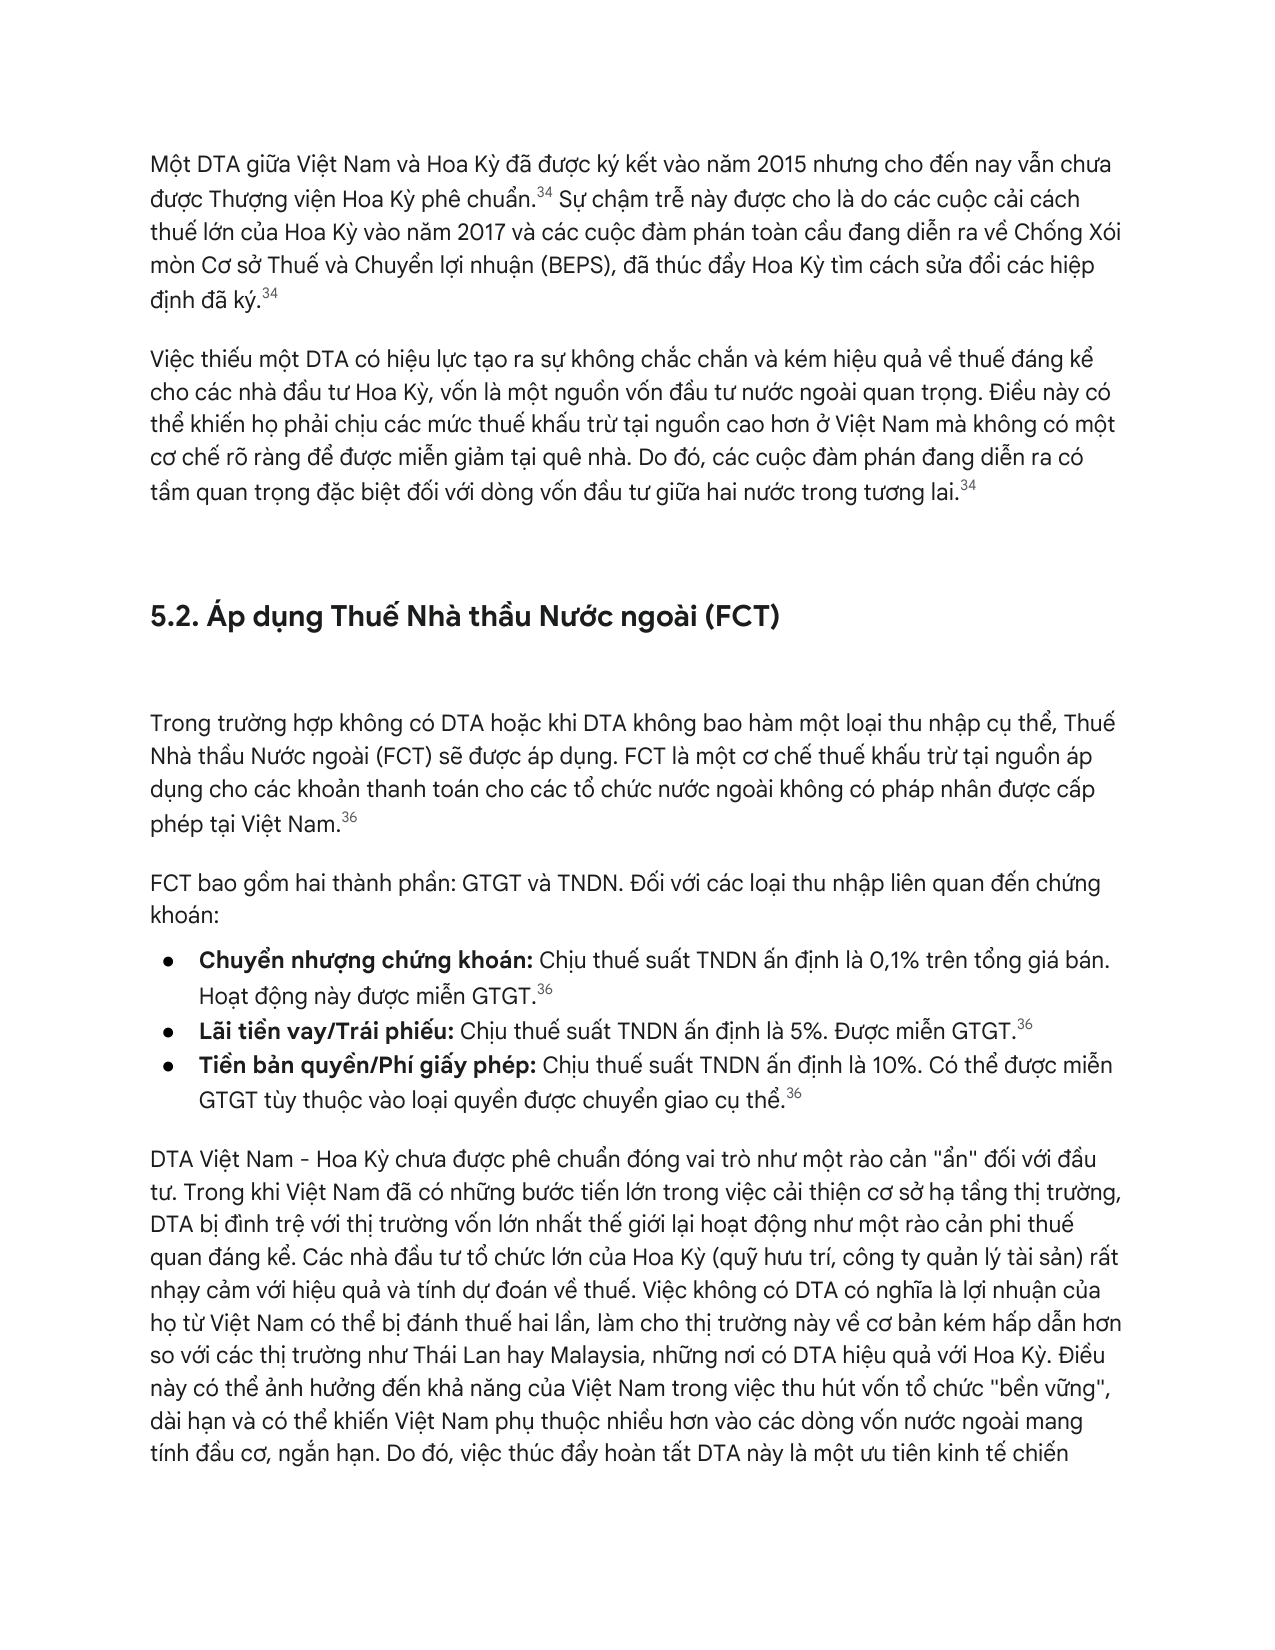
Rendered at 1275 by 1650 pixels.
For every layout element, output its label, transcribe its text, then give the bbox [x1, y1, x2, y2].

text Việc thiếu một DTA có hiệu lực tạo ra sự không chắc chắn và kém hiệu quả về thuế đáng kể cho các nhà đầu tư Hoa Kỳ, vốn là một nguồn vốn đầu tư nước ngoài quan trọng. Điều này có thể khiến họ phải chịu các mức thuế khấu trừ tại nguồn cao hơn ở Việt Nam mà không có một cơ chế rõ ràng để được miễn giảm tại quê nhà. Do đó, các cuộc đàm phán đang diễn ra có tầm quan trọng đặc biệt đối với dòng vốn đầu tư giữa hai nước trong tương lai.34 [150, 345, 1125, 508]
subtitle 5.2. Áp dụng Thuế Nhà thầu Nước ngoài (FCT) [150, 598, 1125, 634]
text FCT bao gồm hai thành phần: GTGT và TNDN. Đối với các loại thu nhập liên quan đến chứng khoán: [150, 869, 1125, 930]
list Lãi tiền vay/Trái phiếu: Chịu thuế suất TNDN ấn định là 5%. Được miễn GTGT.36 [161, 1016, 1125, 1047]
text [150, 1145, 1125, 1468]
text Một DTA giữa Việt Nam và Hoa Kỳ đã được ký kết vào năm 2015 nhưng cho đến nay vẫn chưa được Thượng viện Hoa Kỳ phê chuẩn.34 Sự chậm trễ này được cho là do các cuộc cải cách thuế lớn của Hoa Kỳ vào năm 2017 và các cuộc đàm phán toàn cầu đang diễn ra về Chống Xói mòn Cơ sở Thuế và Chuyển lợi nhuận (BEPS), đã thúc đẩy Hoa Kỳ tìm cách sửa đổi các hiệp định đã ký.34 [150, 150, 1125, 316]
list Tiền bản quyền/Phí giấy phép: Chịu thuế suất TNDN ấn định là 10%. Có thể được miễn GTGT tùy thuộc vào loại quyền được chuyển giao cụ thể.36 [161, 1051, 1125, 1116]
text Trong trường hợp không có DTA hoặc khi DTA không bao hàm một loại thu nhập cụ thể, Thuế Nhà thầu Nước ngoài (FCT) sẽ được áp dụng. FCT là một cơ chế thuế khấu trừ tại nguồn áp dụng cho các khoản thanh toán cho các tổ chức nước ngoài không có pháp nhân được cấp phép tại Việt Nam.36 [150, 709, 1125, 839]
list Chuyển nhượng chứng khoán: Chịu thuế suất TNDN ấn định là 0,1% trên tổng giá bán. Hoạt động này được miễn GTGT.36 [161, 947, 1125, 1011]
